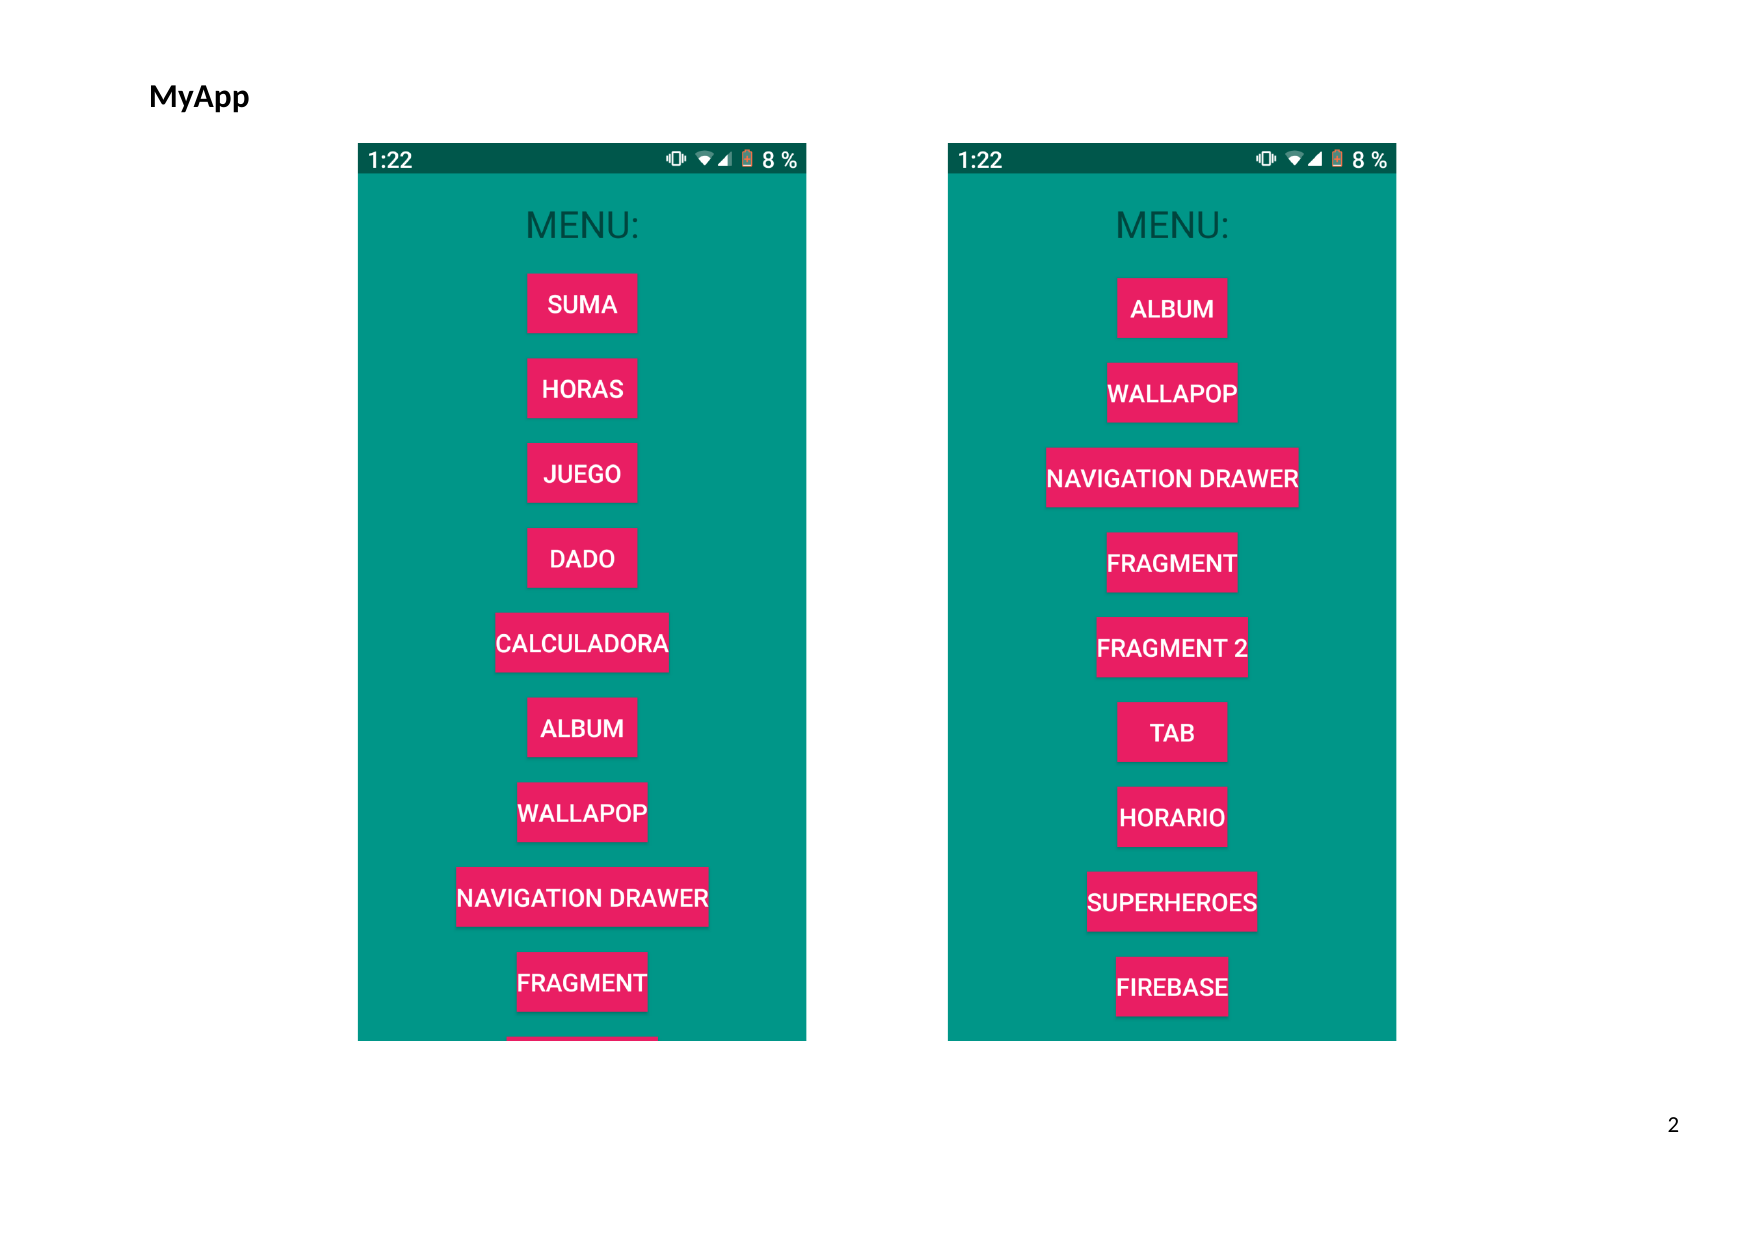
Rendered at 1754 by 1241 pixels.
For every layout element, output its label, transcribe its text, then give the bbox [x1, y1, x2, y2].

picture [357, 143, 807, 1041]
text MyApp [75, 75, 1679, 116]
picture [947, 143, 1397, 1041]
